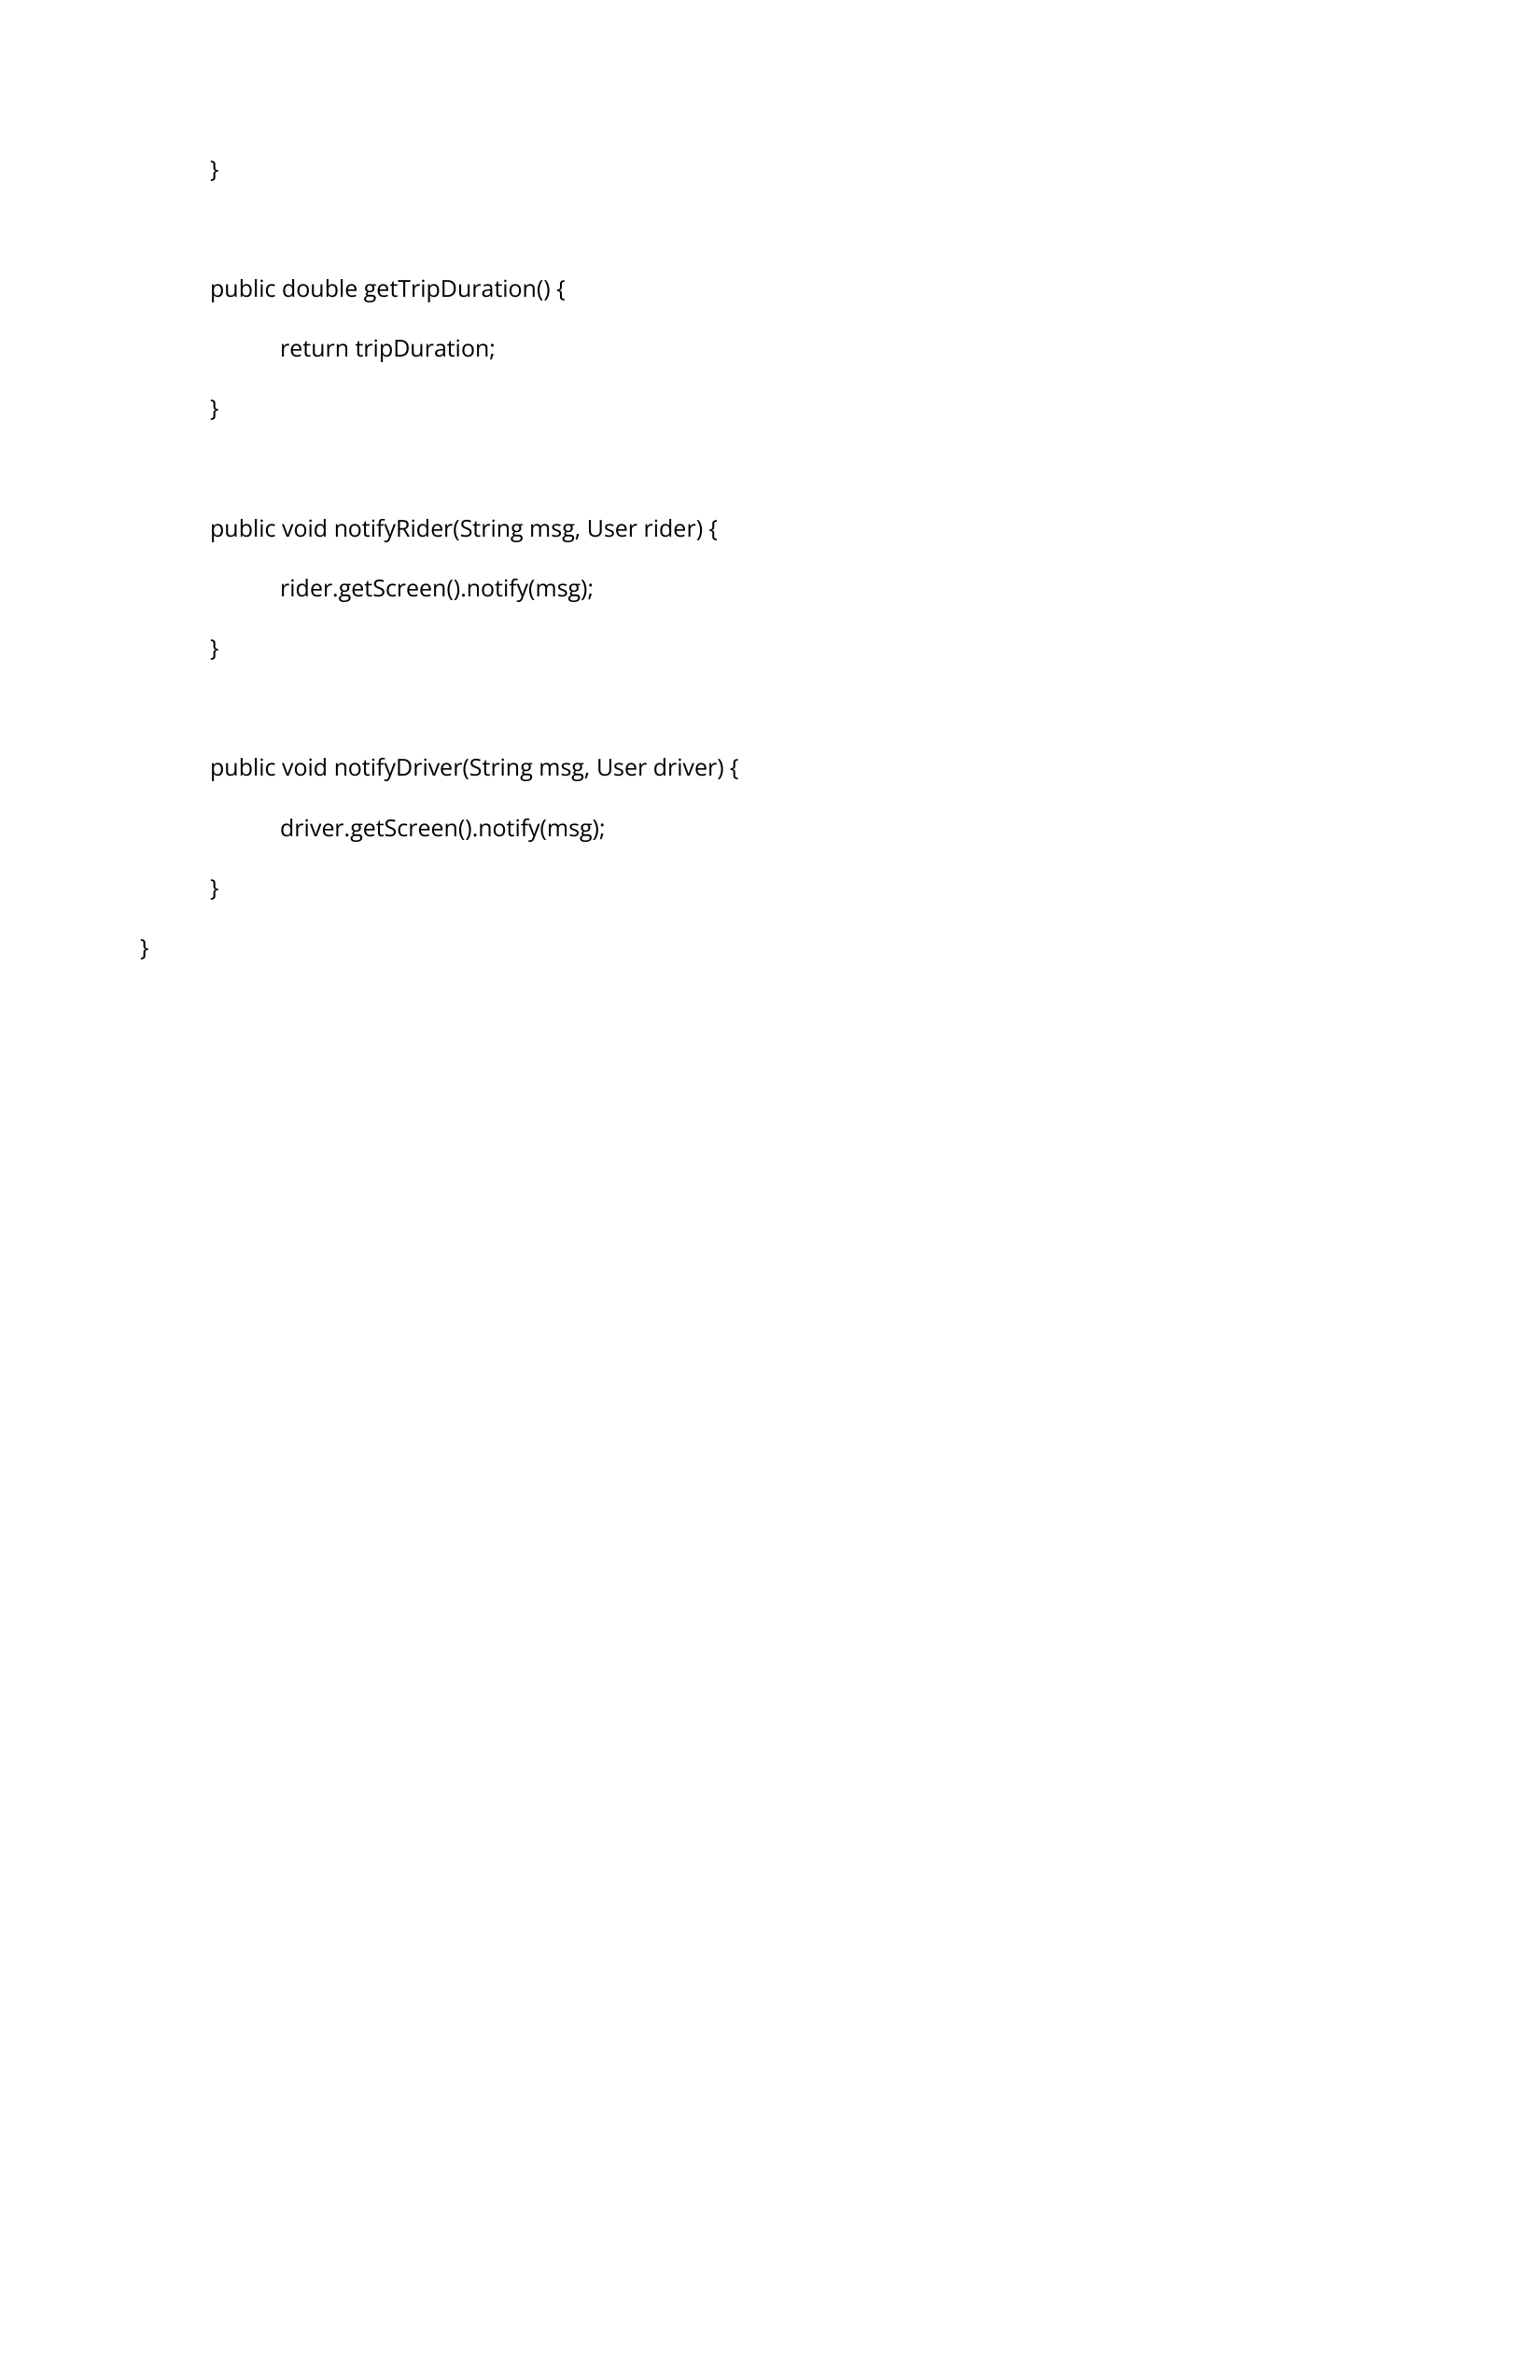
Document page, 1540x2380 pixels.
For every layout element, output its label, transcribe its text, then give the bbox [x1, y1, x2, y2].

text driver.getScreen().notify(msg); [140, 811, 1400, 843]
text public double getTripDuration() { [140, 273, 1400, 304]
text public void notifyDriver(String msg, User driver) { [140, 751, 1400, 783]
text } [140, 931, 1400, 963]
text } [140, 632, 1400, 664]
text return tripDuration; [140, 332, 1400, 364]
text public void notifyRider(String msg, User rider) { [140, 511, 1400, 543]
text } [140, 152, 1400, 184]
text rider.getScreen().notify(msg); [140, 571, 1400, 604]
text } [140, 392, 1400, 424]
text } [140, 871, 1400, 903]
